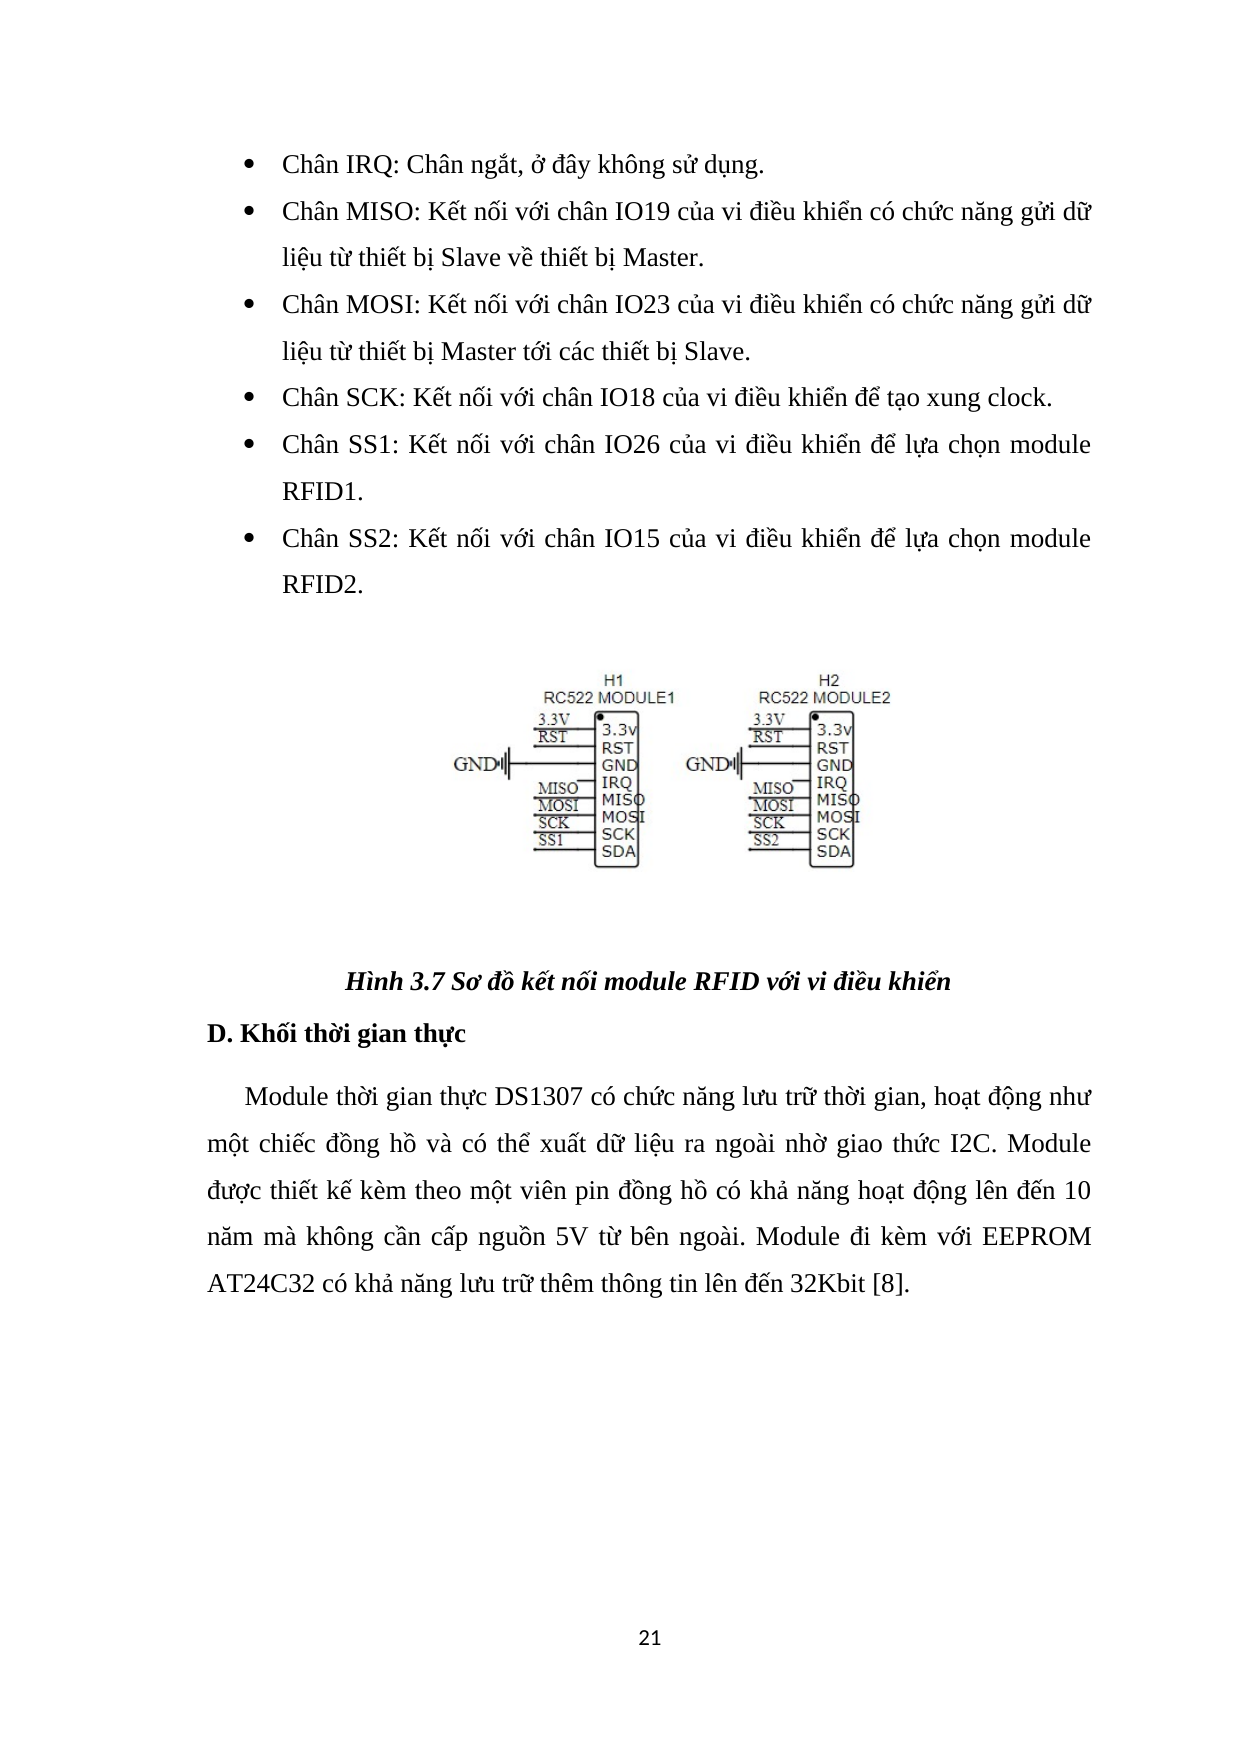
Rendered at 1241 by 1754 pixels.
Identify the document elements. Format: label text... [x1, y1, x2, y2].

list Chân SS2: Kết nối với chân IO15 của vi điều khiển để lựa chọn module RFID2. [244, 522, 1092, 600]
text Hình 3.7 Sơ đồ kết nối module RFID với vi điều khiển [207, 965, 1092, 996]
text Module thời gian thực DS1307 có chức năng lưu trữ thời gian, hoạt động như một chiếc đồng hồ và có thể xuất dữ liệu ra ngoài nhờ giao thức I2C. Module được thiết kế kèm theo một viên pin đồng hồ có khả năng hoạt động lên đến 10 năm mà không cần cấp nguồn 5V từ bên ngoài. Module đi kèm với EEPROM AT24C32 có khả năng lưu trữ thêm thông tin lên đến 32Kbit [8]. [207, 1080, 1092, 1298]
list Chân MISO: Kết nối với chân IO19 của vi điều khiển có chức năng gửi dữ liệu từ thiết bị Slave về thiết bị Master. [244, 194, 1092, 272]
text D. Khối thời gian thực [207, 1017, 1092, 1048]
picture [414, 615, 960, 935]
list Chân MOSI: Kết nối với chân IO23 của vi điều khiển có chức năng gửi dữ liệu từ thiết bị Master tới các thiết bị Slave. [244, 288, 1092, 366]
list Chân SS1: Kết nối với chân IO26 của vi điều khiển để lựa chọn module RFID1. [244, 428, 1092, 506]
list Chân SCK: Kết nối với chân IO18 của vi điều khiển để tạo xung clock. [244, 381, 1092, 413]
list Chân IRQ: Chân ngắt, ở đây không sử dụng. [244, 148, 1092, 179]
